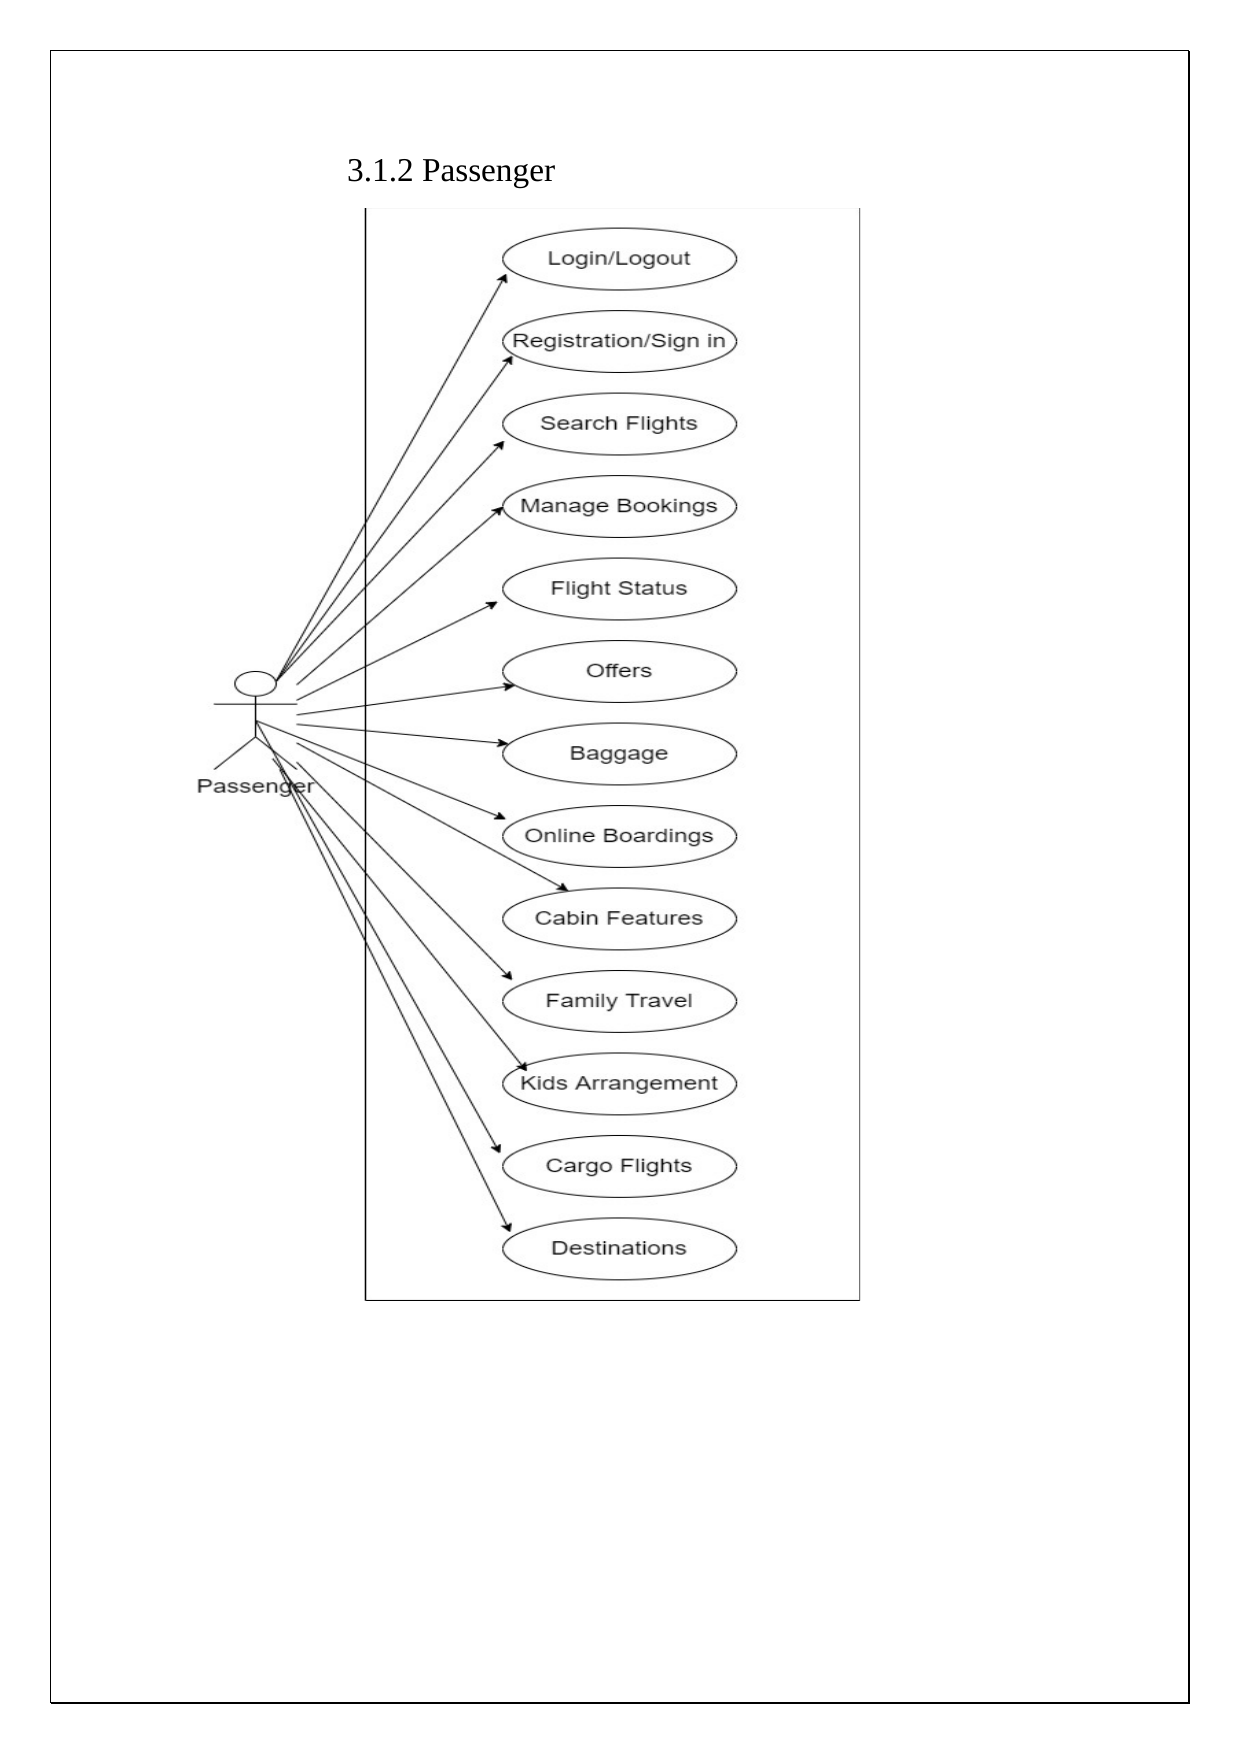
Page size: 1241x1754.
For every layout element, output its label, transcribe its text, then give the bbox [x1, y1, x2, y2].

picture [196, 208, 861, 1301]
text 3.1.2 Passenger [197, 150, 1089, 188]
